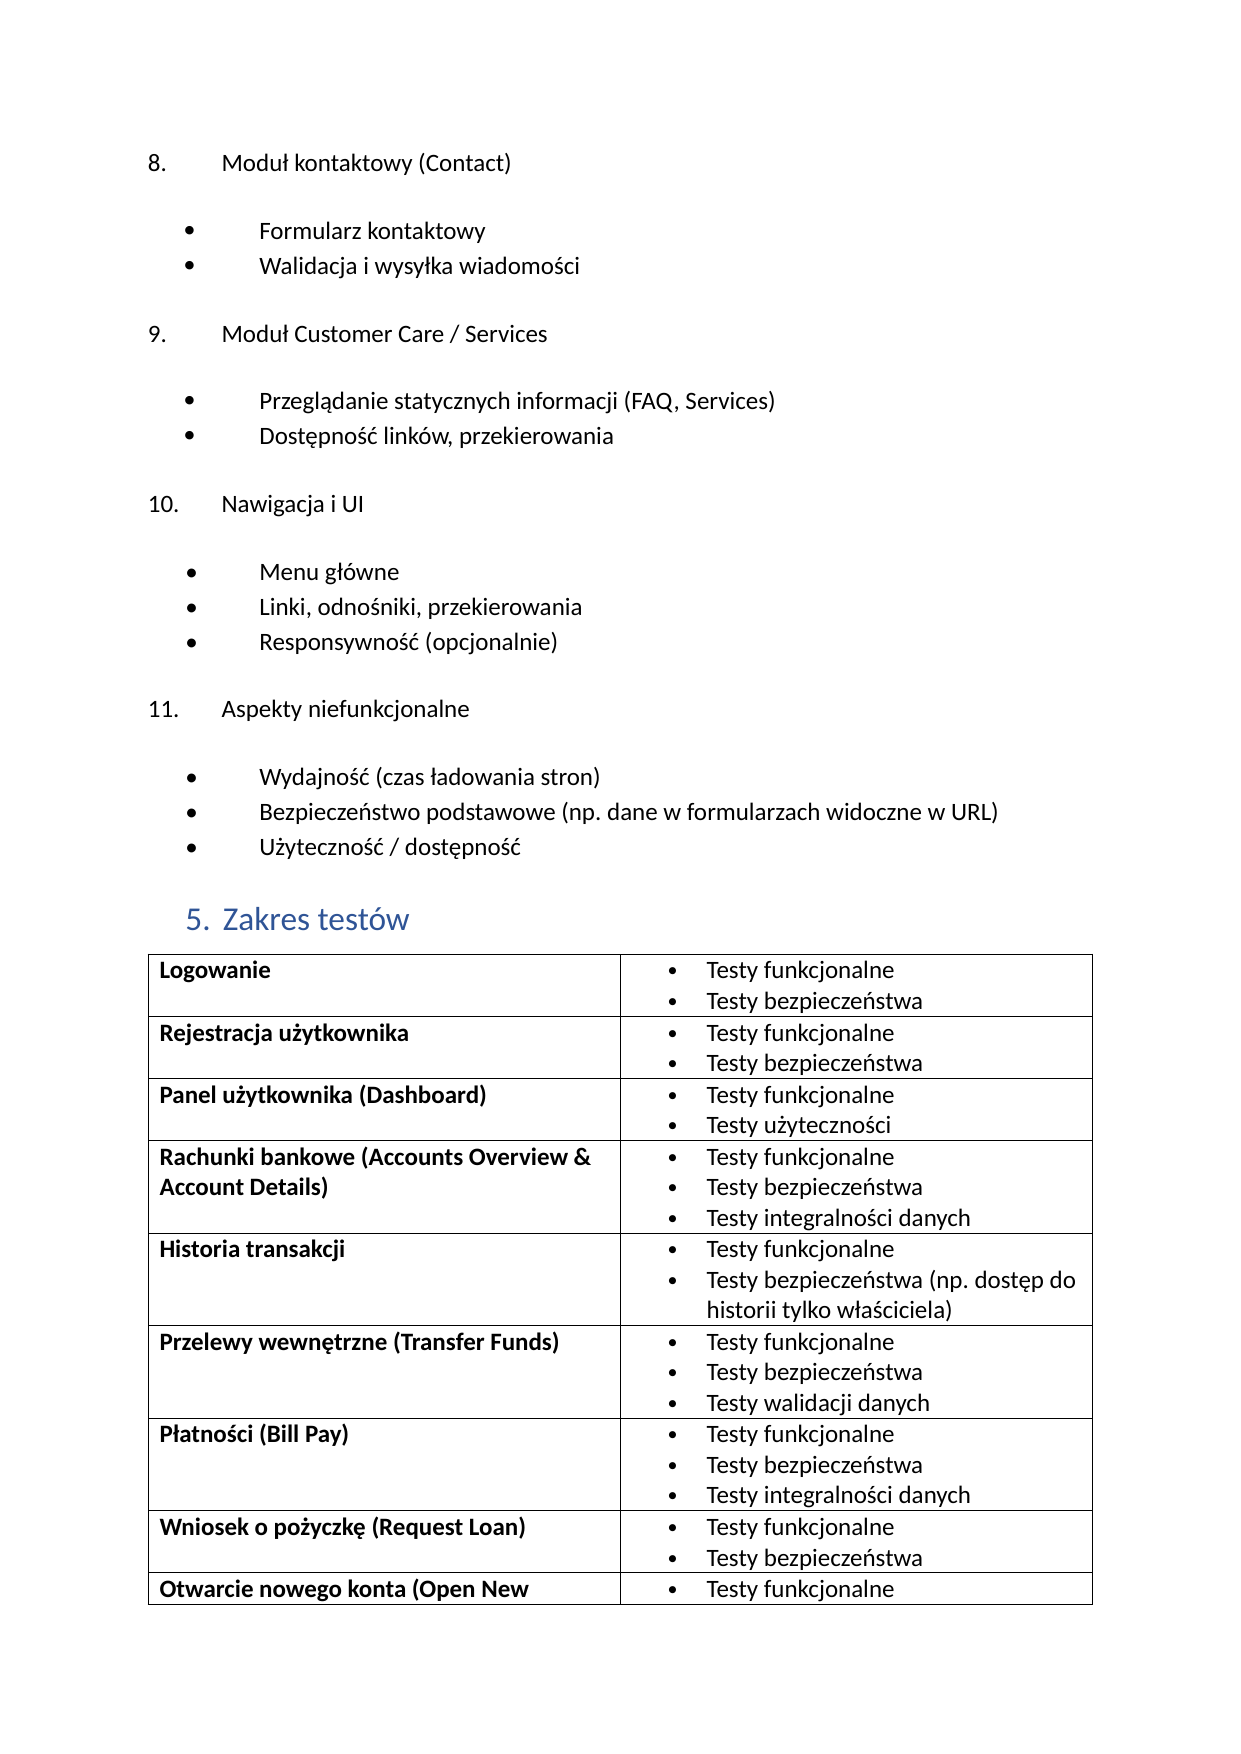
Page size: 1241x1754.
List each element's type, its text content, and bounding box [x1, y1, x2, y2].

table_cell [149, 1573, 620, 1604]
table_cell Płatności (Bill Pay) [149, 1419, 620, 1510]
text 10. Nawigacja i UI [148, 488, 1093, 518]
table_cell Testy funkcjonalne Testy bezpieczeństwa Testy integralności danych [621, 1141, 1092, 1232]
list Formularz kontaktowy [185, 215, 1093, 246]
table_cell Testy funkcjonalne Testy bezpieczeństwa (np. dostęp do historii tylko właściciela) [621, 1234, 1092, 1325]
list Linki, odnośniki, przekierowania [185, 591, 1093, 621]
list Menu główne [185, 556, 1093, 586]
table_cell Testy funkcjonalne Testy bezpieczeństwa [621, 1511, 1092, 1572]
table_cell Przelewy wewnętrzne (Transfer Funds) [149, 1326, 620, 1418]
table_cell Testy funkcjonalne Testy bezpieczeństwa [621, 1017, 1092, 1078]
table_cell Testy funkcjonalne Testy bezpieczeństwa Testy walidacji danych [621, 1326, 1092, 1418]
list Dostępność linków, przekierowania [185, 420, 1093, 451]
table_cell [621, 1573, 1092, 1604]
list Przeglądanie statycznych informacji (FAQ, Services) [185, 385, 1093, 416]
table_cell Panel użytkownika (Dashboard) [149, 1079, 620, 1140]
list Responsywność (opcjonalnie) [185, 626, 1093, 656]
text 9. Moduł Customer Care / Services [148, 318, 1093, 348]
table_cell Wniosek o pożyczkę (Request Loan) [149, 1511, 620, 1572]
table_header Testy funkcjonalne Testy bezpieczeństwa [621, 955, 1092, 1016]
list Bezpieczeństwo podstawowe (np. dane w formularzach widoczne w URL) [185, 796, 1093, 826]
table_cell Historia transakcji [149, 1234, 620, 1325]
subtitle Zakres testów [185, 898, 1093, 939]
list Użyteczność / dostępność [185, 831, 1093, 861]
list Wydajność (czas ładowania stron) [185, 761, 1093, 791]
table_cell Testy funkcjonalne Testy użyteczności [621, 1079, 1092, 1140]
text 8. Moduł kontaktowy (Contact) [148, 148, 1093, 178]
list Walidacja i wysyłka wiadomości [185, 250, 1093, 281]
table_cell Testy funkcjonalne Testy bezpieczeństwa Testy integralności danych [621, 1419, 1092, 1510]
table_cell Rejestracja użytkownika [149, 1017, 620, 1078]
table_header Logowanie [149, 955, 620, 1016]
table_cell Rachunki bankowe (Accounts Overview & Account Details) [149, 1141, 620, 1232]
text 11. Aspekty niefunkcjonalne [148, 693, 1093, 724]
